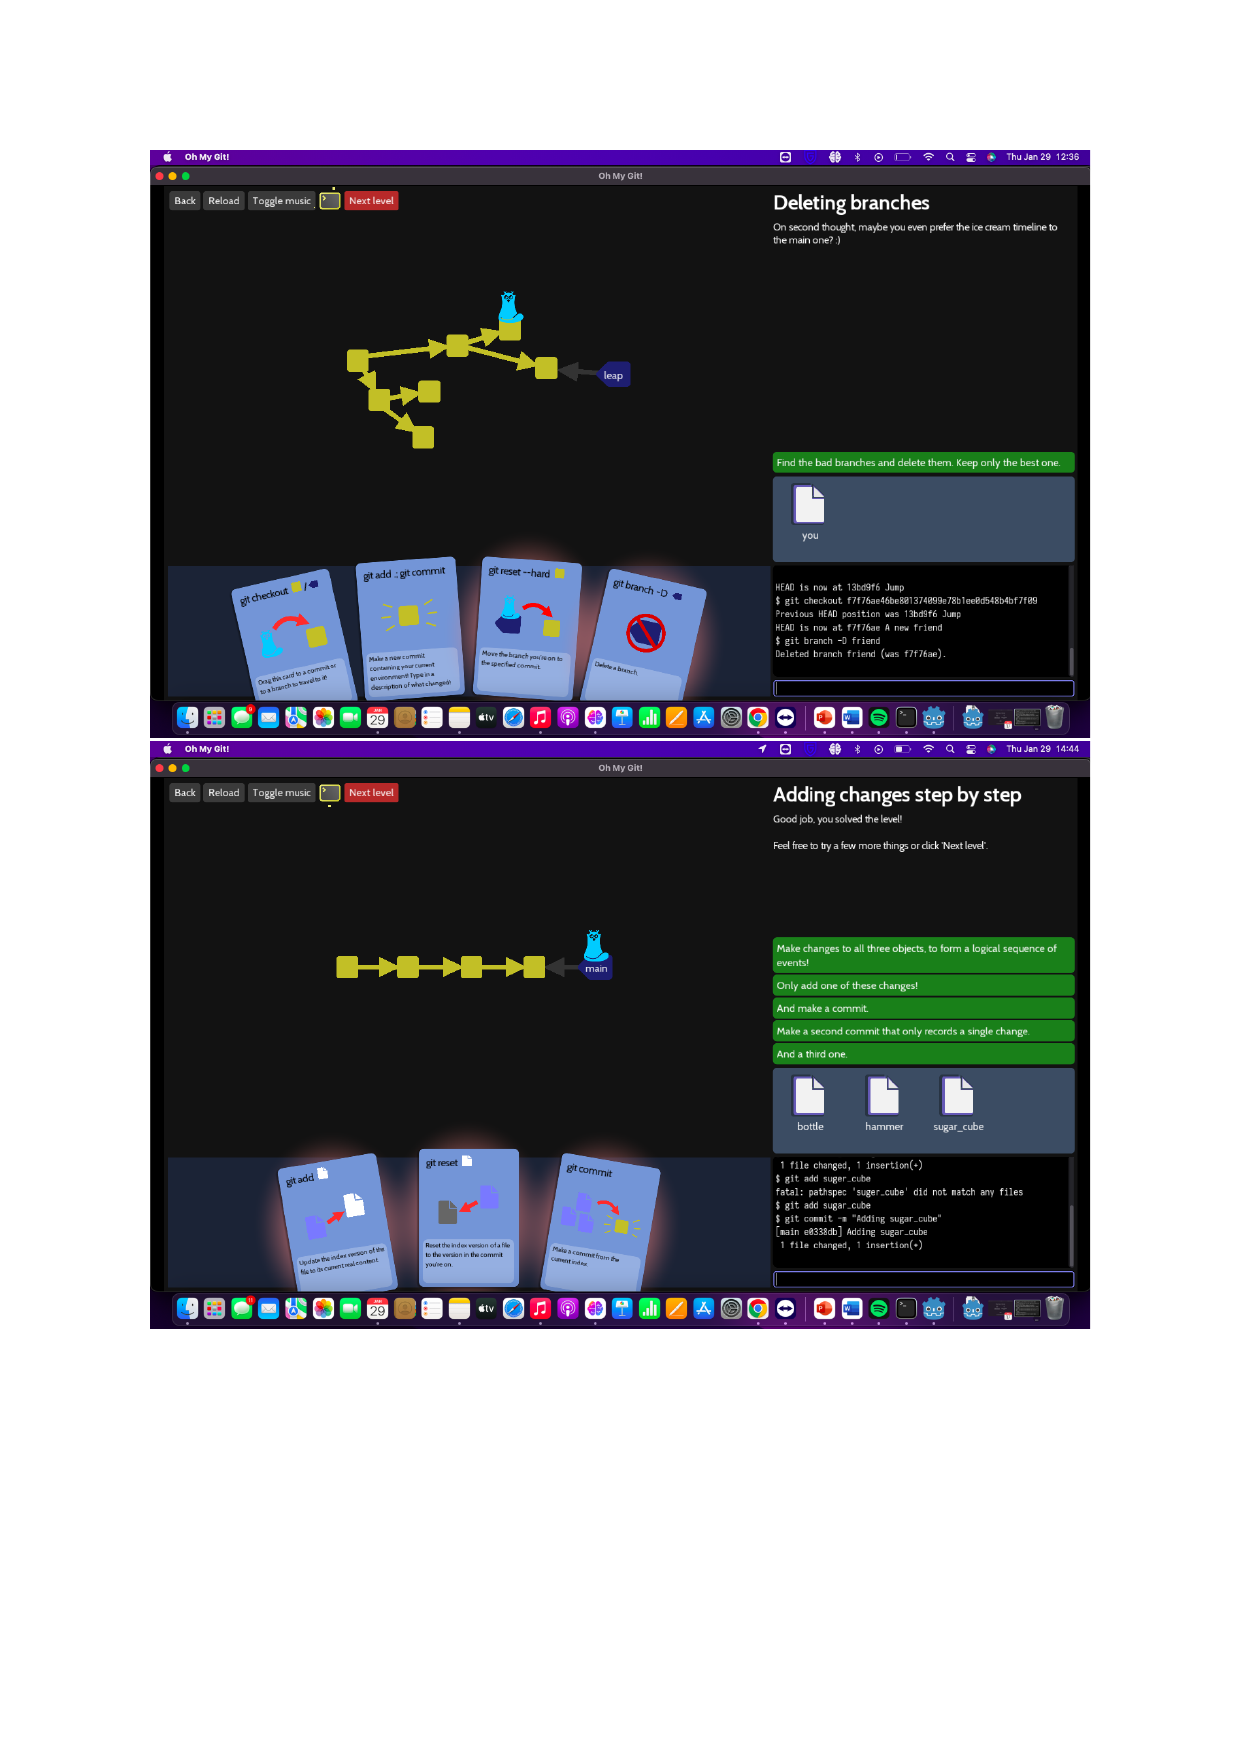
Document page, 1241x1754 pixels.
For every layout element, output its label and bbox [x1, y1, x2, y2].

picture [150, 150, 1091, 738]
picture [150, 741, 1091, 1329]
